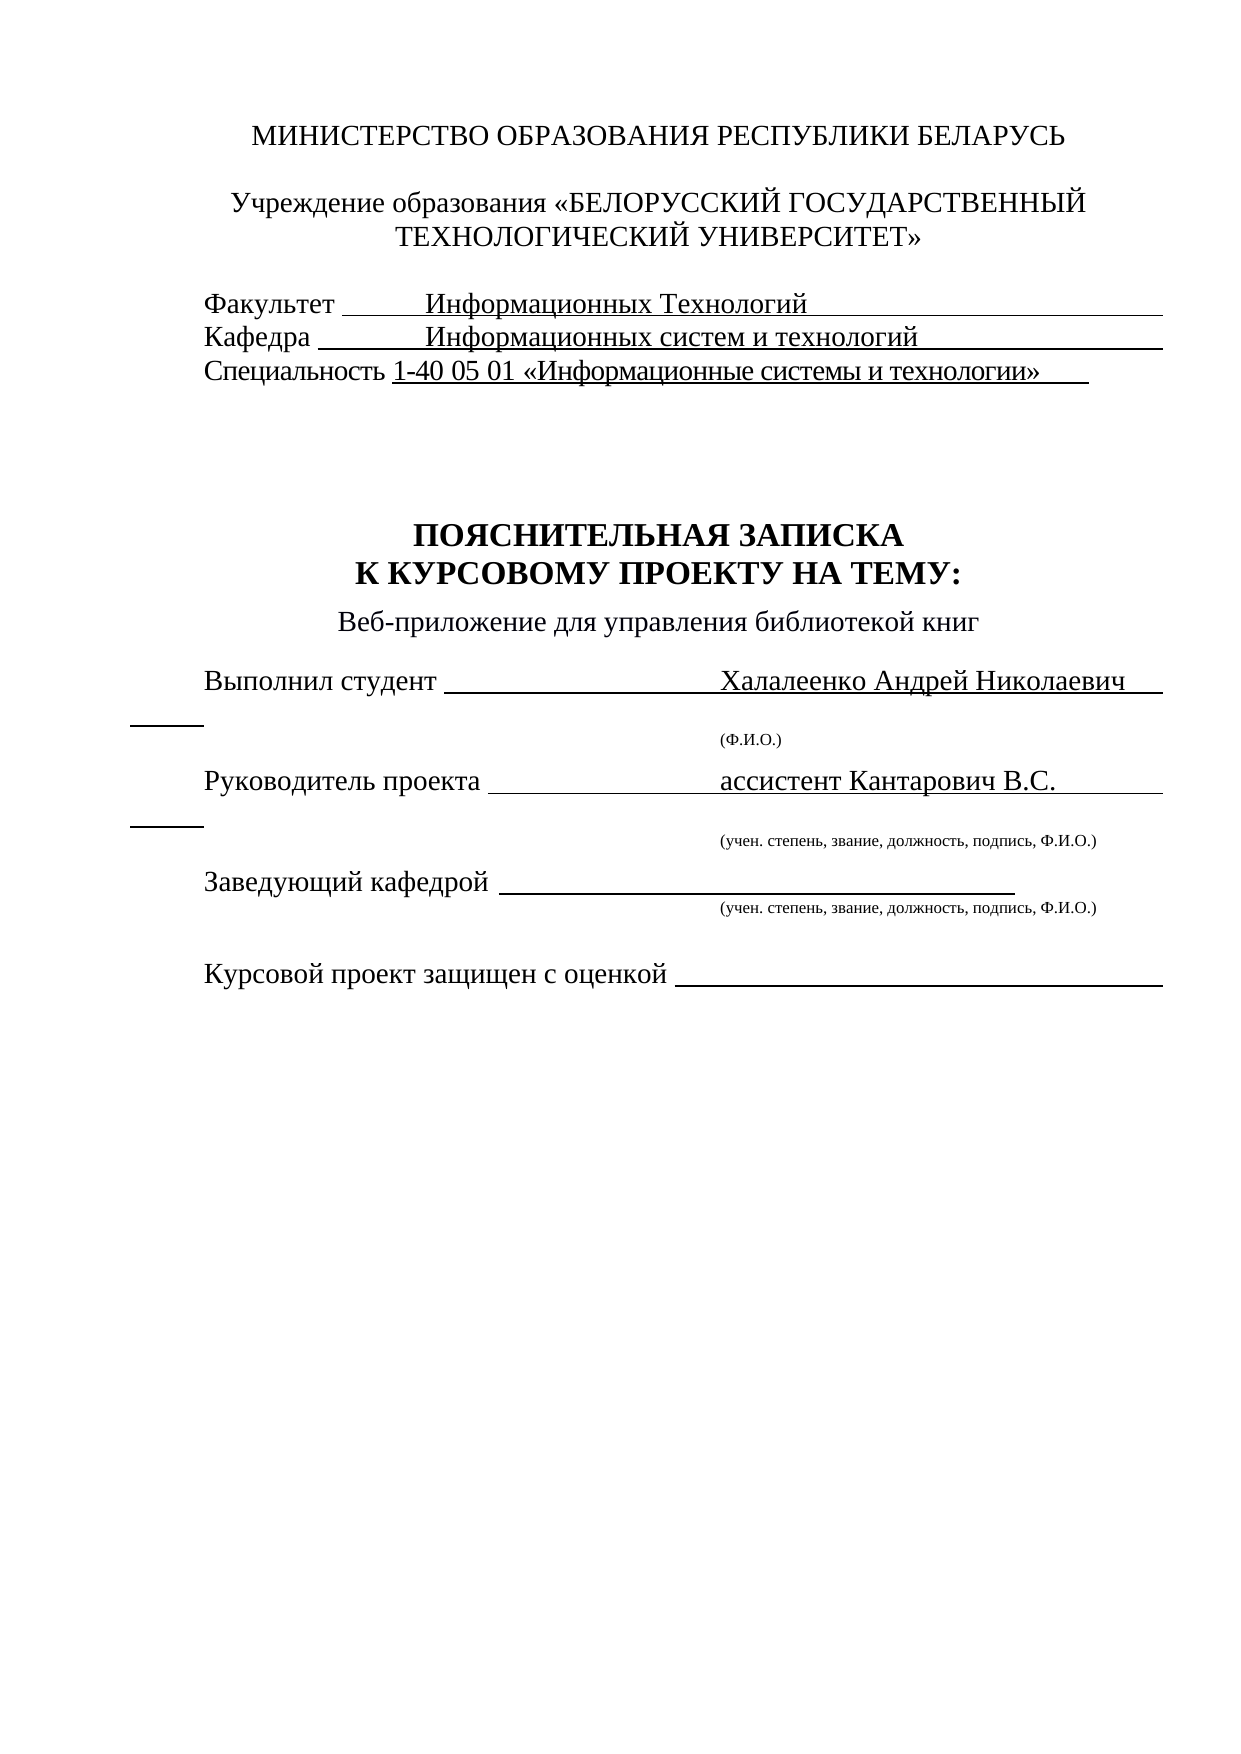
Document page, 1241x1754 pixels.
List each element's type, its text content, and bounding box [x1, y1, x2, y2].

text (Ф.И.О.) [646, 730, 1190, 763]
text МИНИСТЕРСТВО ОБРАЗОВАНИЯ РЕСПУБЛИКИ БЕЛАРУСЬ [130, 118, 1187, 152]
text (учен. степень, звание, должность, подпись, Ф.И.О.) [646, 831, 1190, 864]
text Веб-приложение для управления библиотекой книг [130, 604, 1187, 638]
text Заведующий кафедрой [130, 864, 1190, 898]
text Кафедра Информационных систем и технологий [130, 319, 1190, 353]
text Учреждение образования «БЕЛОРУССКИЙ ГОСУДАРСТВЕННЫЙ ТЕХНОЛОГИЧЕСКИЙ УНИВЕРСИТЕТ» [130, 185, 1187, 252]
text (учен. степень, звание, должность, подпись, Ф.И.О.) [646, 898, 1190, 931]
text Курсовой проект защищен с оценкой [130, 956, 1190, 990]
text Выполнил студент Халалеенко Андрей Николаевич [130, 663, 1190, 730]
text К КУРСОВОМУ ПРОЕКТУ НА ТЕМУ: [130, 553, 1187, 592]
text Руководитель проекта ассистент Кантарович В.С. [130, 763, 1190, 831]
text Специальность 1-40 05 01 «Информационные системы и технологии» [130, 353, 1190, 386]
text ПОЯСНИТЕЛЬНАЯ ЗАПИСКА [130, 515, 1187, 553]
text Факультет Информационных Технологий [130, 286, 1190, 319]
